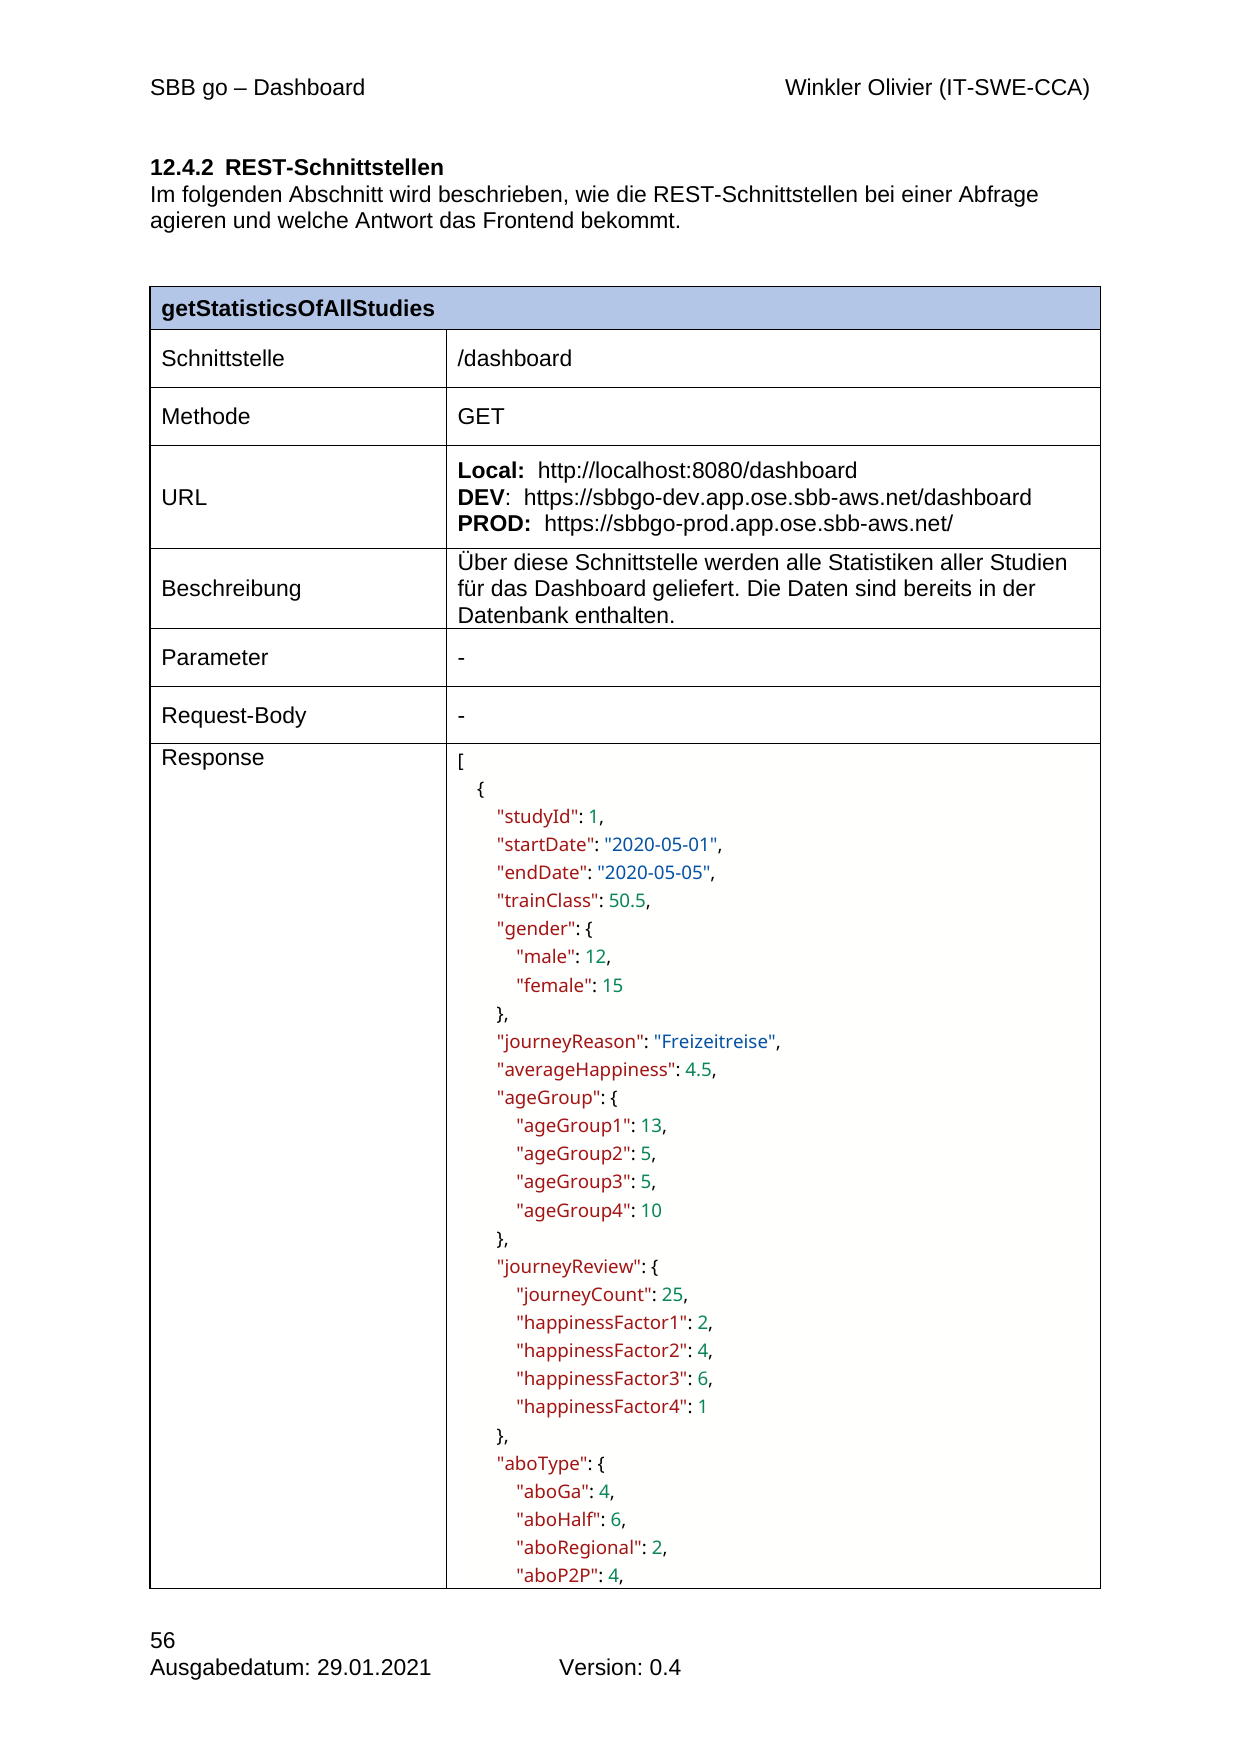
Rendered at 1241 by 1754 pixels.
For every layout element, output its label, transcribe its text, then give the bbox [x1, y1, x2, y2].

text Im folgenden Abschnitt wird beschrieben, wie die REST-Schnittstellen bei einer Abfrage agieren und welche Antwort das Frontend bekommt. [150, 181, 1090, 233]
table_cell Beschreibung [151, 549, 446, 628]
table_cell Response [151, 744, 446, 1588]
table_cell Schnittstelle [151, 330, 446, 387]
subtitle REST-Schnittstellen [150, 154, 1090, 181]
table_cell - [447, 687, 1100, 743]
table_cell - [447, 629, 1100, 686]
table_cell GET [447, 388, 1100, 444]
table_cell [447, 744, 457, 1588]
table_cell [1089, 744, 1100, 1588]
table_cell Request-Body [151, 687, 446, 743]
table_cell /dashboard [447, 330, 1100, 387]
table_cell Methode [151, 388, 446, 444]
table_cell Local: http://localhost:8080/dashboard DEV: https://sbbgo-dev.app.ose.sbb-aws.net/dashboard PROD: https://sbbgo-prod.app.ose.sbb-aws.net/ [447, 446, 1100, 548]
table_cell URL [151, 446, 446, 548]
table_cell Parameter [151, 629, 446, 686]
table_cell Über diese Schnittstelle werden alle Statistiken aller Studien für das Dashboard geliefert. Die Daten sind bereits in der Datenbank enthalten. [447, 549, 1100, 628]
table_header getStatisticsOfAllStudies [151, 287, 1100, 329]
